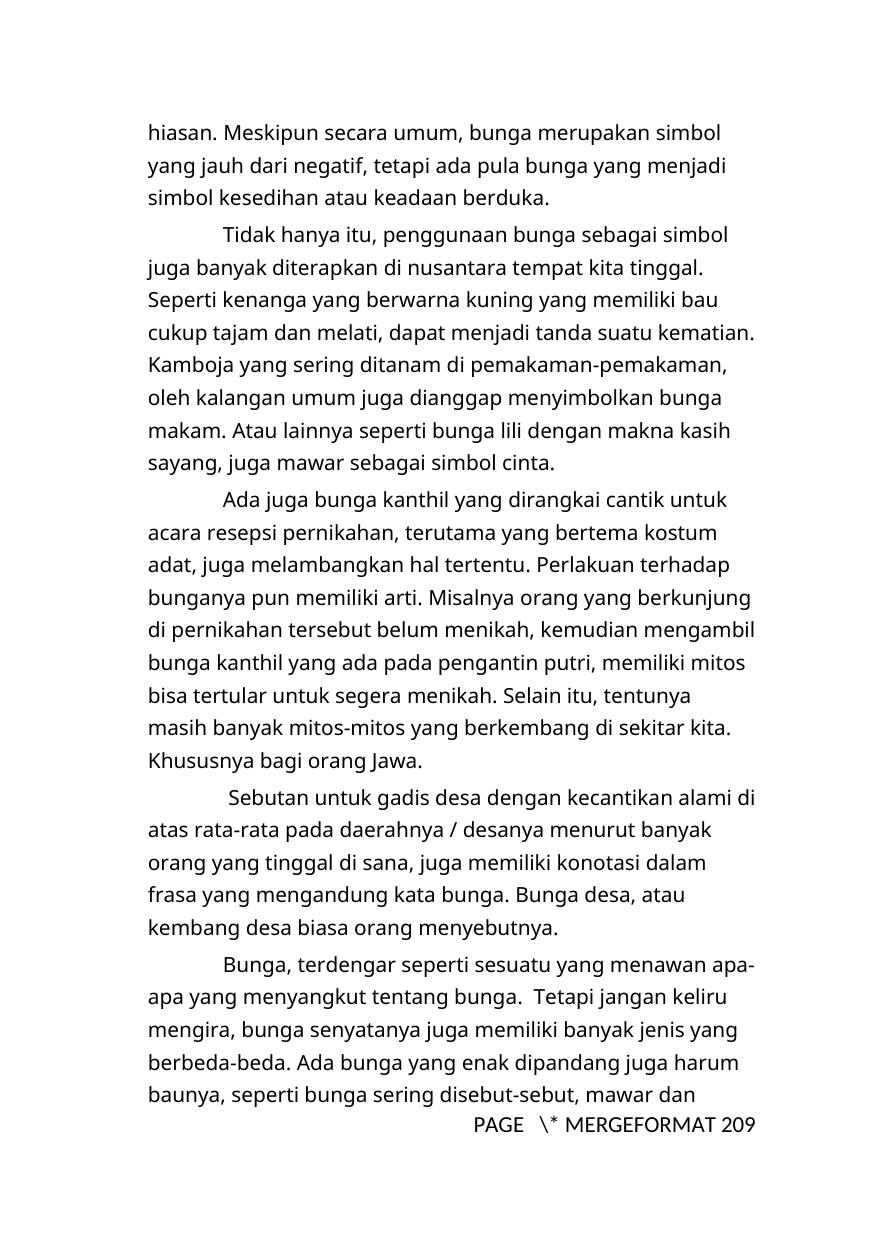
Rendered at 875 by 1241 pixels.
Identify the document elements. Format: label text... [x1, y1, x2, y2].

text Sebutan untuk gadis desa dengan kecantikan alami di atas rata-rata pada daerahnya / desanya menurut banyak orang yang tinggal di sana, juga memiliki konotasi dalam frasa yang mengandung kata bunga. Bunga desa, atau kembang desa biasa orang menyebutnya. [148, 783, 756, 942]
text Tidak hanya itu, penggunaan bunga sebagai simbol juga banyak diterapkan di nusantara tempat kita tinggal. Seperti kenanga yang berwarna kuning yang memiliki bau cukup tajam dan melati, dapat menjadi tanda suatu kematian. Kamboja yang sering ditanam di pemakaman-pemakaman, oleh kalangan umum juga dianggap menyimbolkan bunga makam. Atau lainnya seperti bunga lili dengan makna kasih sayang, juga mawar sebagai simbol cinta. [148, 220, 756, 477]
text Ada juga bunga kanthil yang dirangkai cantik untuk acara resepsi pernikahan, terutama yang bertema kostum adat, juga melambangkan hal tertentu. Perlakuan terhadap bunganya pun memiliki arti. Misalnya orang yang berkunjung di pernikahan tersebut belum menikah, kemudian mengambil bunga kanthil yang ada pada pengantin putri, memiliki mitos bisa tertular untuk segera menikah. Selain itu, tentunya masih banyak mitos-mitos yang berkembang di sekitar kita. Khususnya bagi orang Jawa. [148, 644, 756, 774]
text Ada juga bunga kanthil yang dirangkai cantik untuk acara resepsi pernikahan, terutama yang bertema kostum adat, juga melambangkan hal tertentu. Perlakuan terhadap bunganya pun memiliki arti. Misalnya orang yang berkunjung di pernikahan tersebut belum menikah, kemudian mengambil bunga kanthil yang ada pada pengantin putri, memiliki mitos bisa tertular untuk segera menikah. Selain itu, tentunya masih banyak mitos-mitos yang berkembang di sekitar kita. Khususnya bagi orang Jawa. [148, 485, 756, 616]
